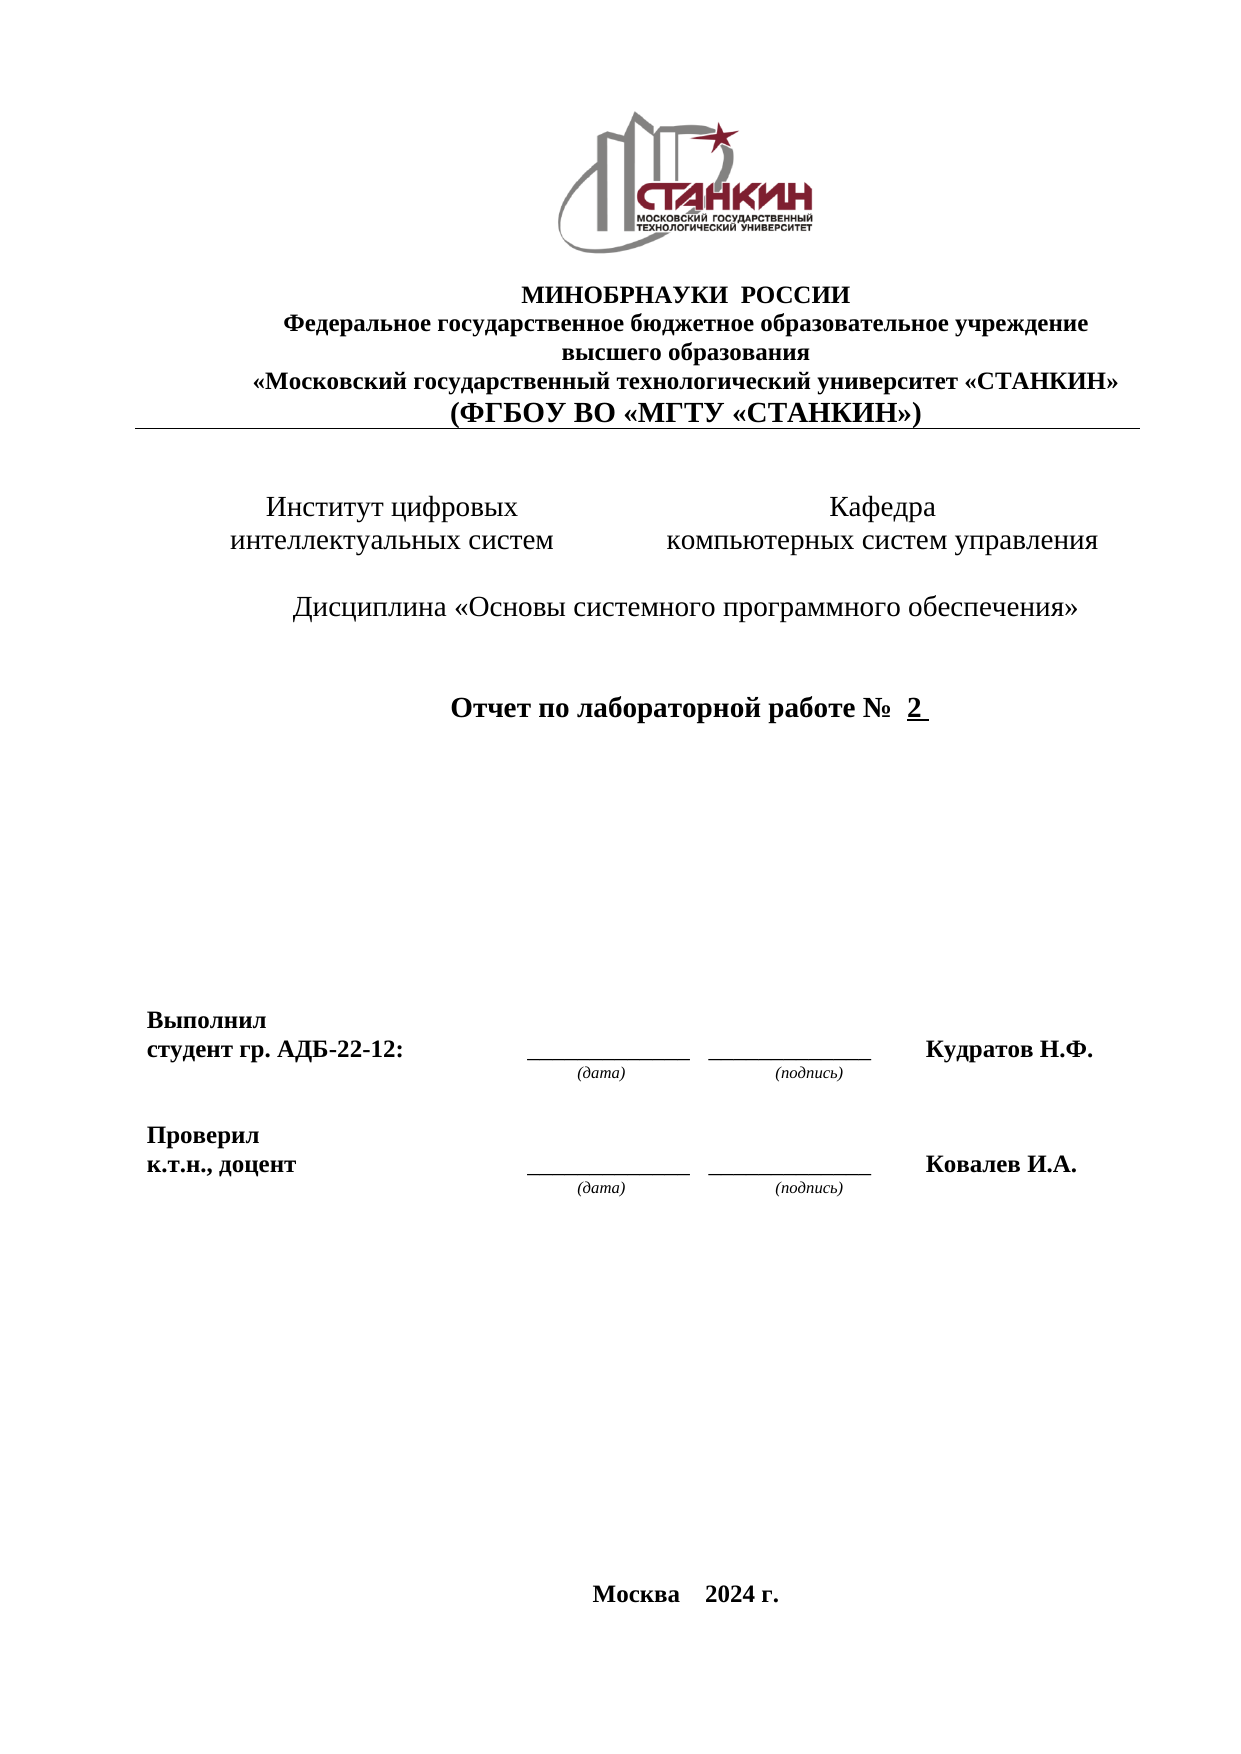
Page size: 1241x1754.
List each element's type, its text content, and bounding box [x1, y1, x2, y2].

text «Московский государственный технологический университет «СТАНКИН» [135, 366, 1236, 395]
text Федеральное государственное бюджетное образовательное учреждение [135, 308, 1236, 337]
text высшего образования [135, 337, 1236, 366]
text (ФГБОУ ВО «МГТУ «СТАНКИН») [135, 395, 1236, 428]
table_header [135, 429, 1140, 556]
table_cell Проверил к.т.н., доцент [135, 1091, 516, 1206]
text Отчет по лабораторной работе № 2 [135, 690, 1236, 723]
text Москва 2024 г. [135, 1579, 1236, 1608]
text Дисциплина «Основы системного программного обеспечения» [135, 589, 1236, 623]
text МИНОБРНАУКИ РОССИИ [135, 280, 1236, 308]
table_cell _____________ _____________ (дата) (подпись) [516, 1091, 914, 1206]
table_header _____________ _____________ (дата) (подпись) [516, 1005, 914, 1091]
table_cell Ковалев И.А. [914, 1091, 1151, 1206]
table_header Выполнил студент гр. АДБ-22-12: [135, 1005, 516, 1091]
picture [556, 108, 815, 255]
table_header Кудратов Н.Ф. [914, 1005, 1151, 1091]
